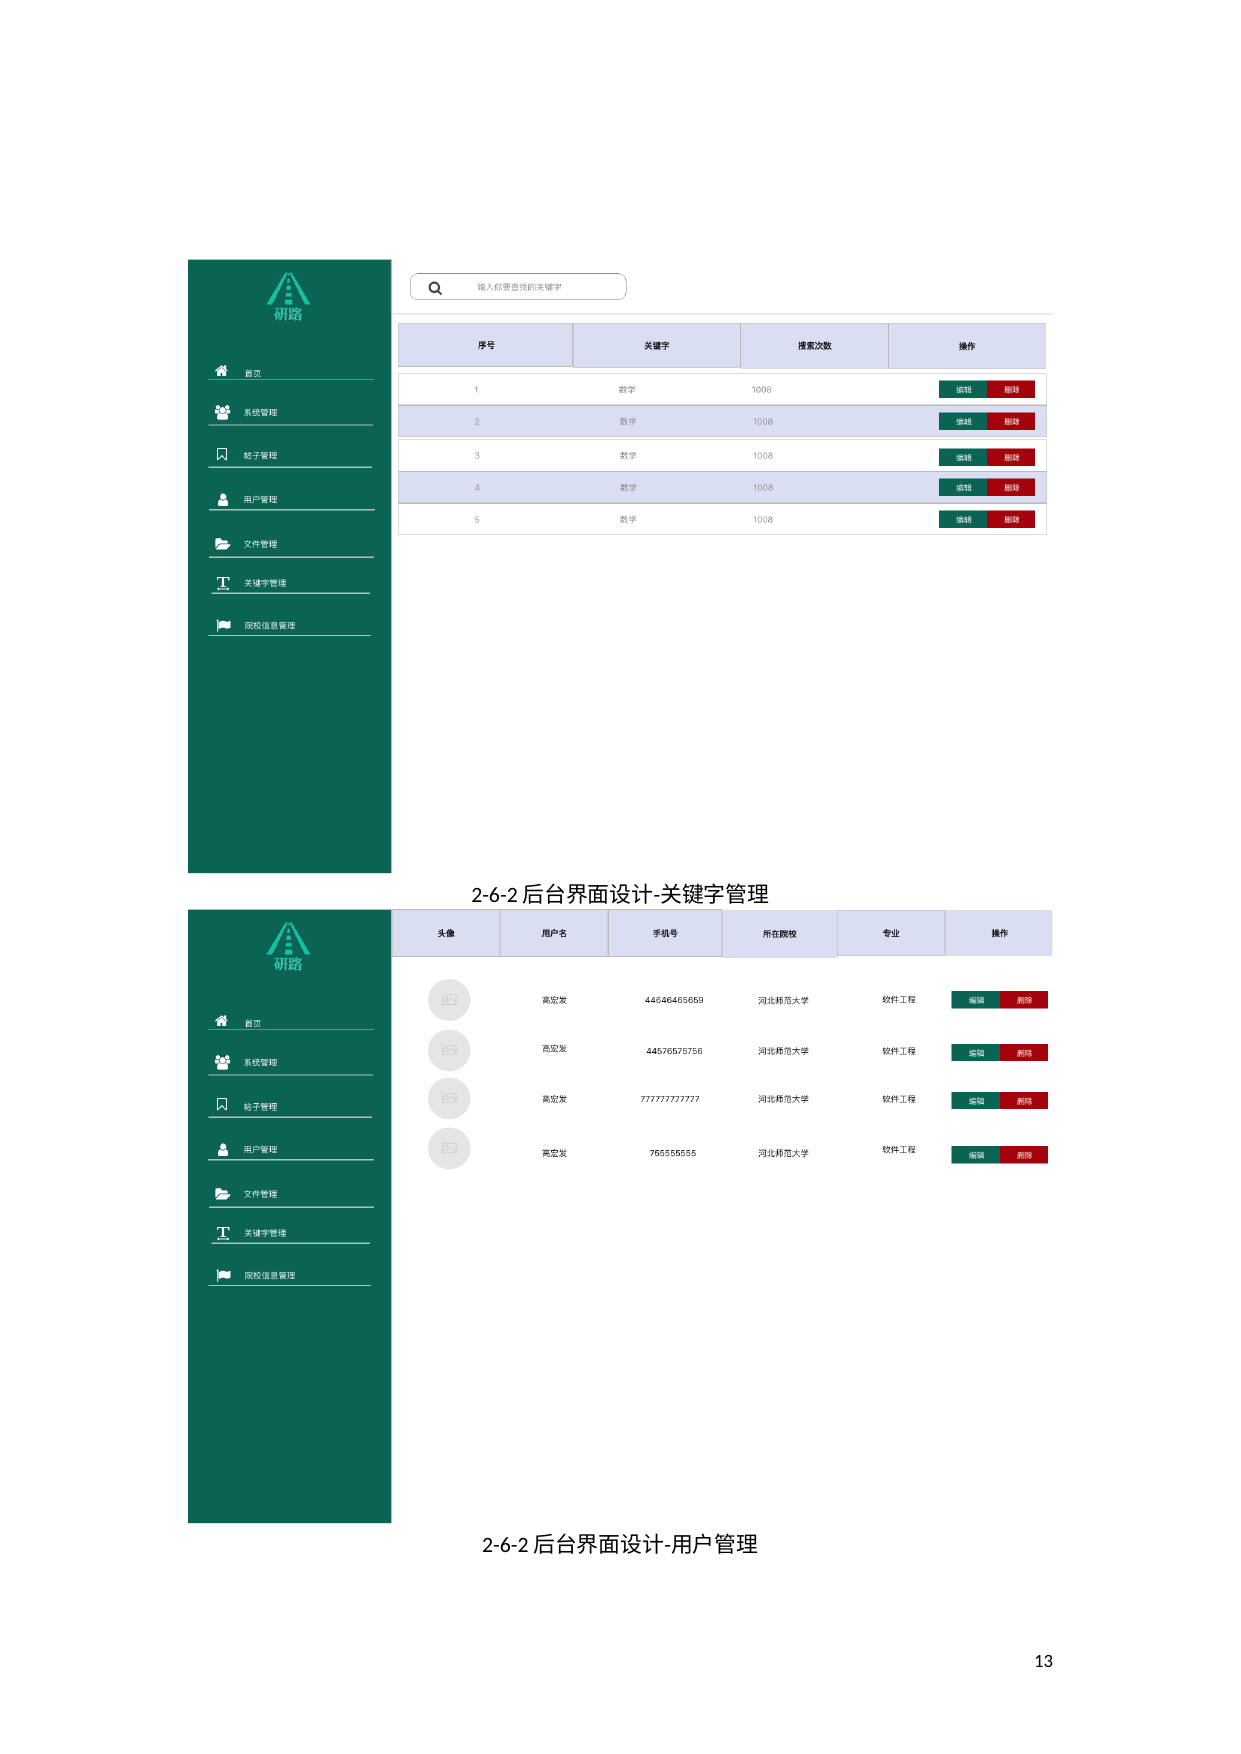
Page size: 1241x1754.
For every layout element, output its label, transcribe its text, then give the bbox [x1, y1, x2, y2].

text 2-6-2后台界面设计-关键字管理 [187, 877, 1053, 909]
picture [187, 909, 1053, 1524]
text 2-6-2后台界面设计-用户管理 [187, 1527, 1053, 1559]
picture [187, 259, 1053, 874]
